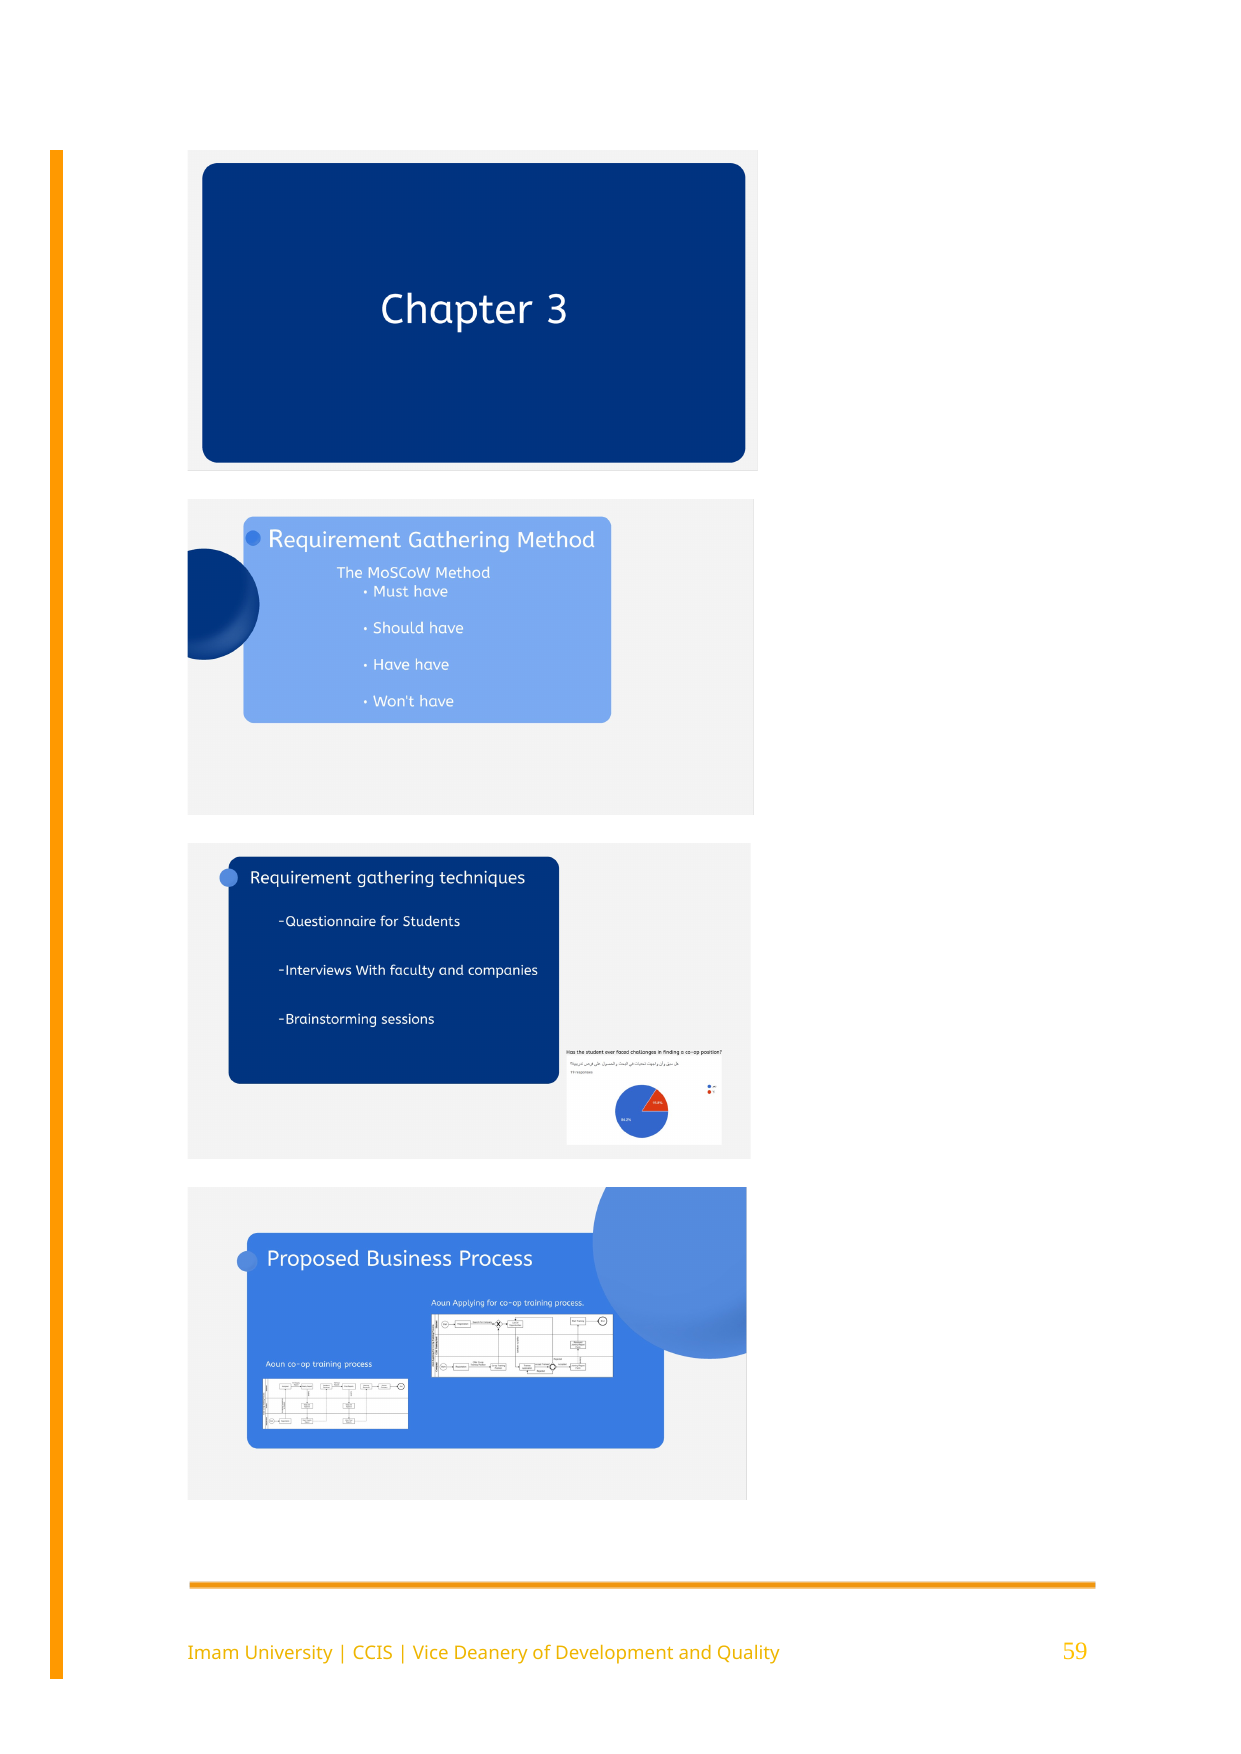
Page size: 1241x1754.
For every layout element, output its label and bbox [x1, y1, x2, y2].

picture [187, 1187, 747, 1500]
picture [187, 843, 751, 1159]
picture [187, 1580, 1100, 1589]
picture [187, 499, 754, 815]
picture [187, 150, 758, 471]
